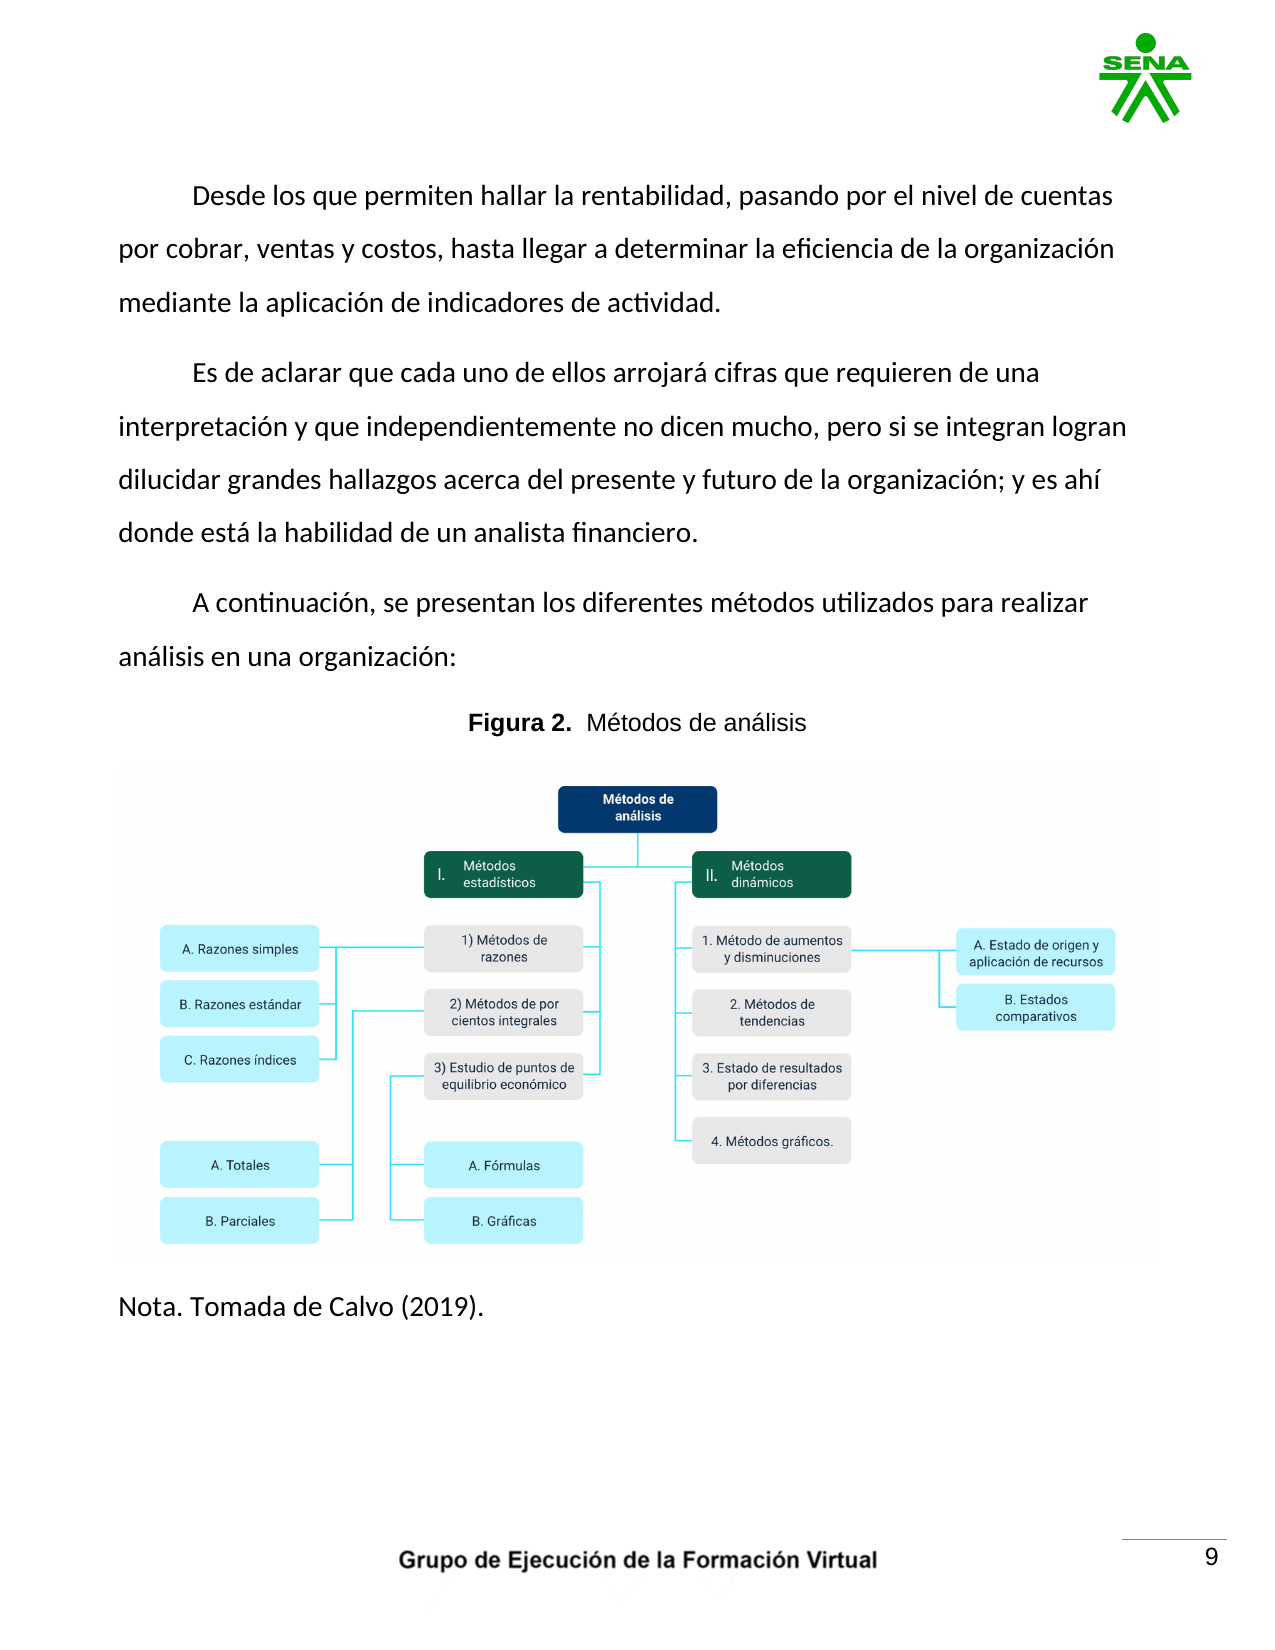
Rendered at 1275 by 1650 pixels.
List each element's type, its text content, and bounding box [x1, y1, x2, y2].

picture [118, 767, 1157, 1257]
text Desde los que permiten hallar la rentabilidad, pasando por el nivel de cuentas por cobrar, ventas y costos, hasta llegar a determinar la eficiencia de la organización mediante la aplicación de indicadores de actividad. [118, 177, 1157, 320]
text Es de aclarar que cada uno de ellos arrojará cifras que requieren de una interpretación y que independientemente no dicen mucho, pero si se integran logran dilucidar grandes hallazgos acerca del presente y futuro de la organización; y es ahí donde está la habilidad de un analista financiero. [118, 354, 1157, 550]
picture [1099, 33, 1192, 123]
picture [0, 1500, 1275, 1611]
text Métodos de análisis [118, 708, 1157, 737]
text Nota. Tomada de Calvo (2019). [118, 1288, 1157, 1324]
text A continuación, se presentan los diferentes métodos utilizados para realizar análisis en una organización: [118, 584, 1157, 674]
